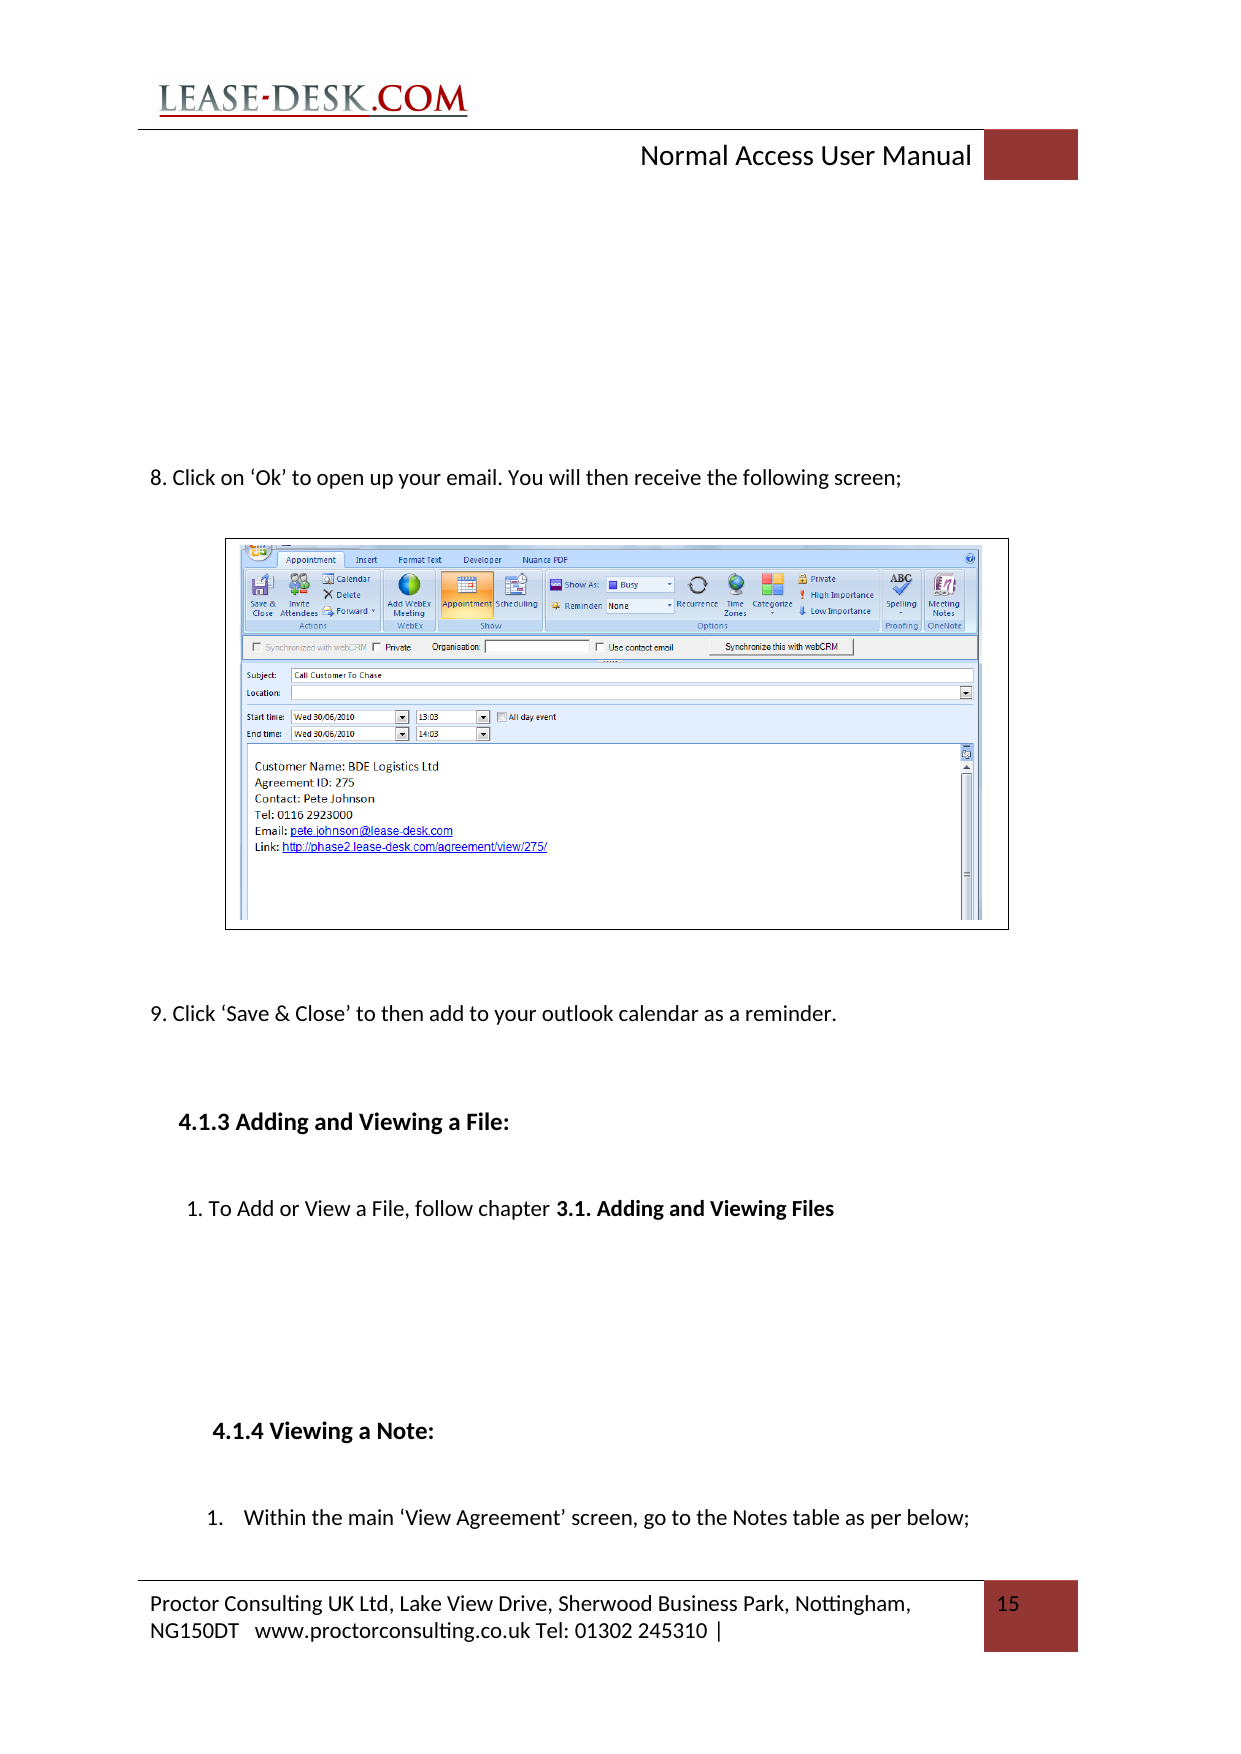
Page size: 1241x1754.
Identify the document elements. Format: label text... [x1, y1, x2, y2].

list Within the main ‘View Agreement’ screen, go to the Notes table as per below; [206, 1503, 1090, 1531]
subtitle 4.1.3 Adding and Viewing a File: [150, 1106, 1090, 1137]
text 8. Click on ‘Ok’ to open up your email. You will then receive the following screen; [150, 463, 1090, 491]
text 9. Click ‘Save & Close’ to then add to your outlook calendar as a reminder. [150, 999, 1090, 1027]
picture [239, 545, 982, 920]
picture [150, 73, 476, 129]
subtitle 4.1.4 Viewing a Note: [150, 1415, 1090, 1445]
text 1. To Add or View a File, follow chapter 3.1. Adding and Viewing Files [150, 1194, 1090, 1222]
